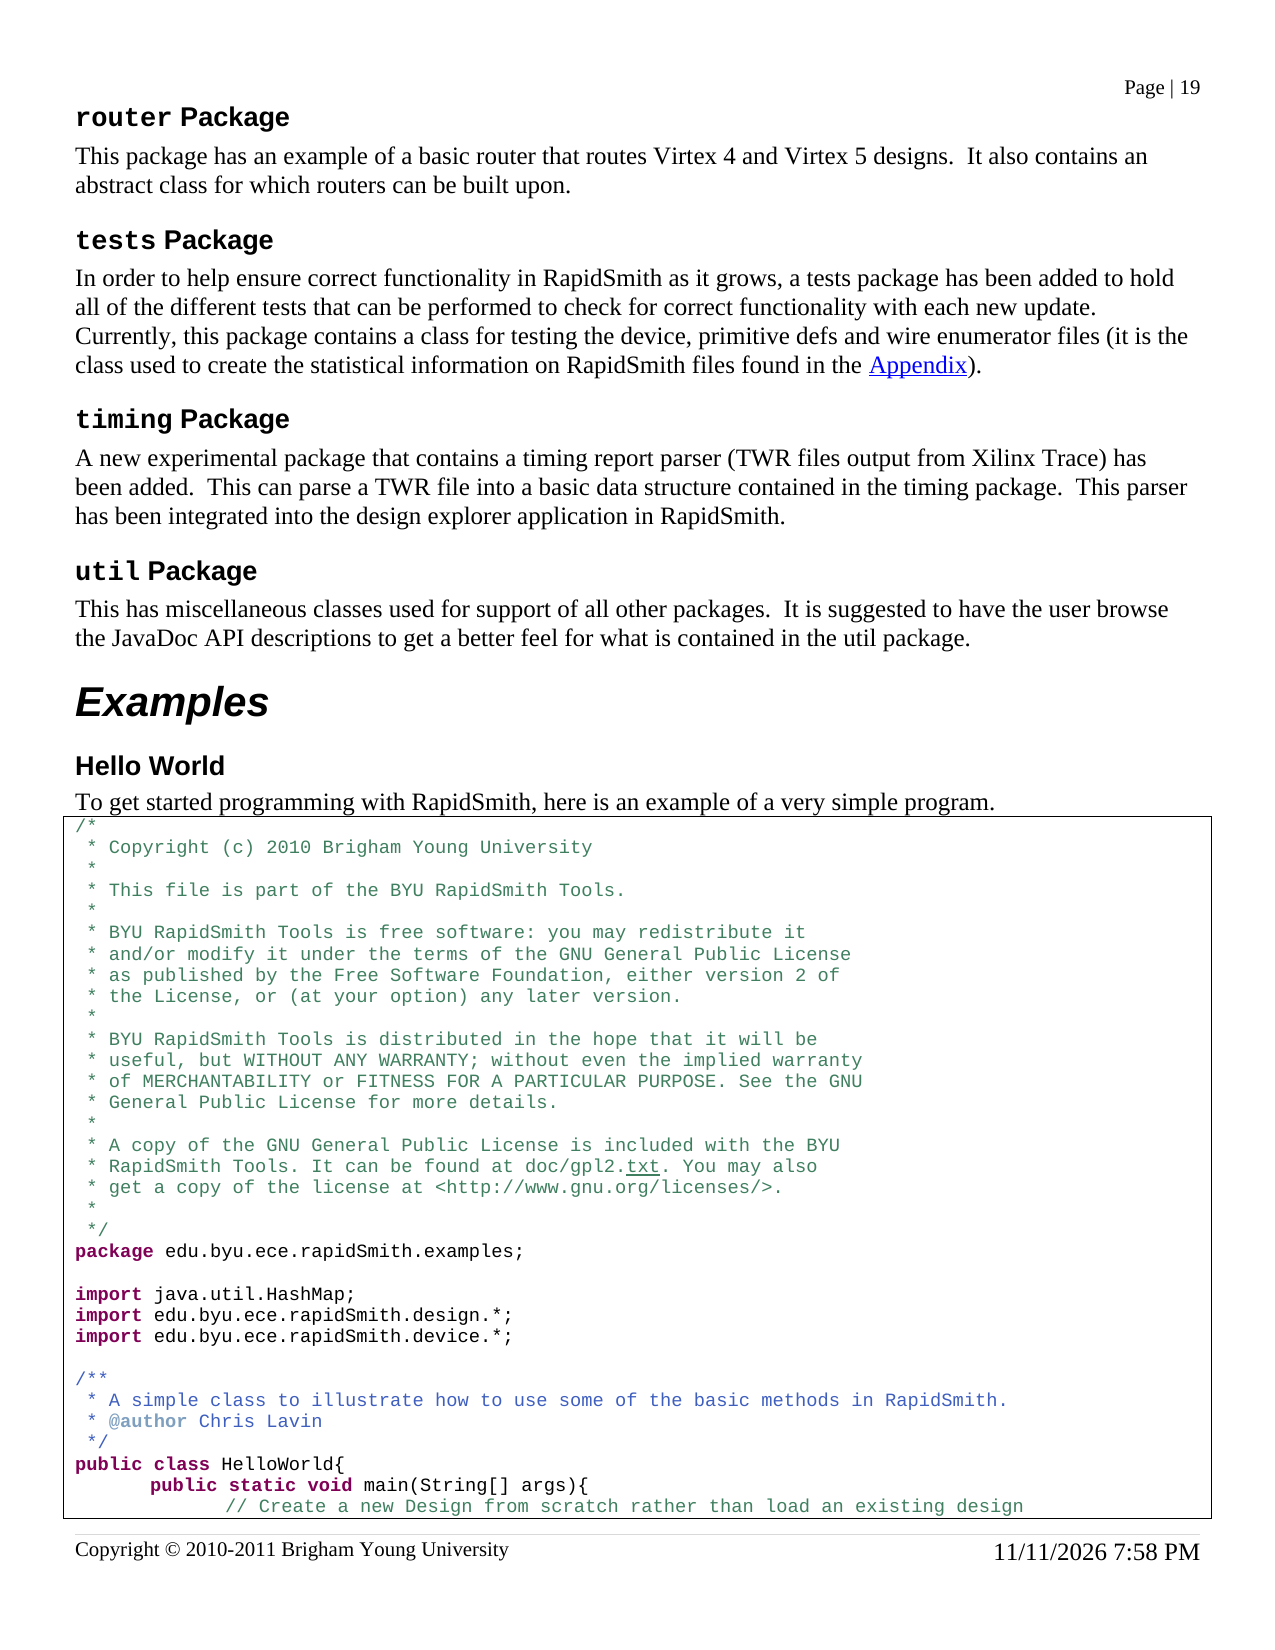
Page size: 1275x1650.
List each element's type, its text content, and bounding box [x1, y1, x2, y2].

text A new experimental package that contains a timing report parser (TWR files output from Xilinx Trace) has been added. This can parse a TWR file into a basic data structure contained in the timing package. This parser has been integrated into the design explorer application in RapidSmith. [75, 443, 1200, 529]
subtitle timing Package [75, 403, 1200, 437]
subtitle Examples [75, 677, 1200, 725]
text To get started programming with RapidSmith, here is an example of a very simple program. [75, 787, 1200, 816]
subtitle tests Package [75, 224, 1200, 257]
text This has miscellaneous classes used for support of all other packages. It is suggested to have the user browse the JavaDoc API descriptions to get a better feel for what is contained in the util package. [75, 594, 1200, 652]
subtitle util Package [75, 554, 1200, 588]
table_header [64, 817, 1211, 1518]
text In order to help ensure correct functionality in RapidSmith as it grows, a tests package has been added to hold all of the different tests that can be performed to check for correct functionality with each new update. Currently, this package contains a class for testing the device, primitive defs and wire enumerator files (it is the class used to create the statistical information on RapidSmith files found in the Appendix). [75, 263, 1200, 378]
text This package has an example of a basic router that routes Virtex 4 and Virtex 5 designs. It also contains an abstract class for which routers can be built upon. [75, 141, 1200, 199]
subtitle Hello World [75, 750, 1200, 781]
subtitle router Package [75, 101, 1200, 135]
